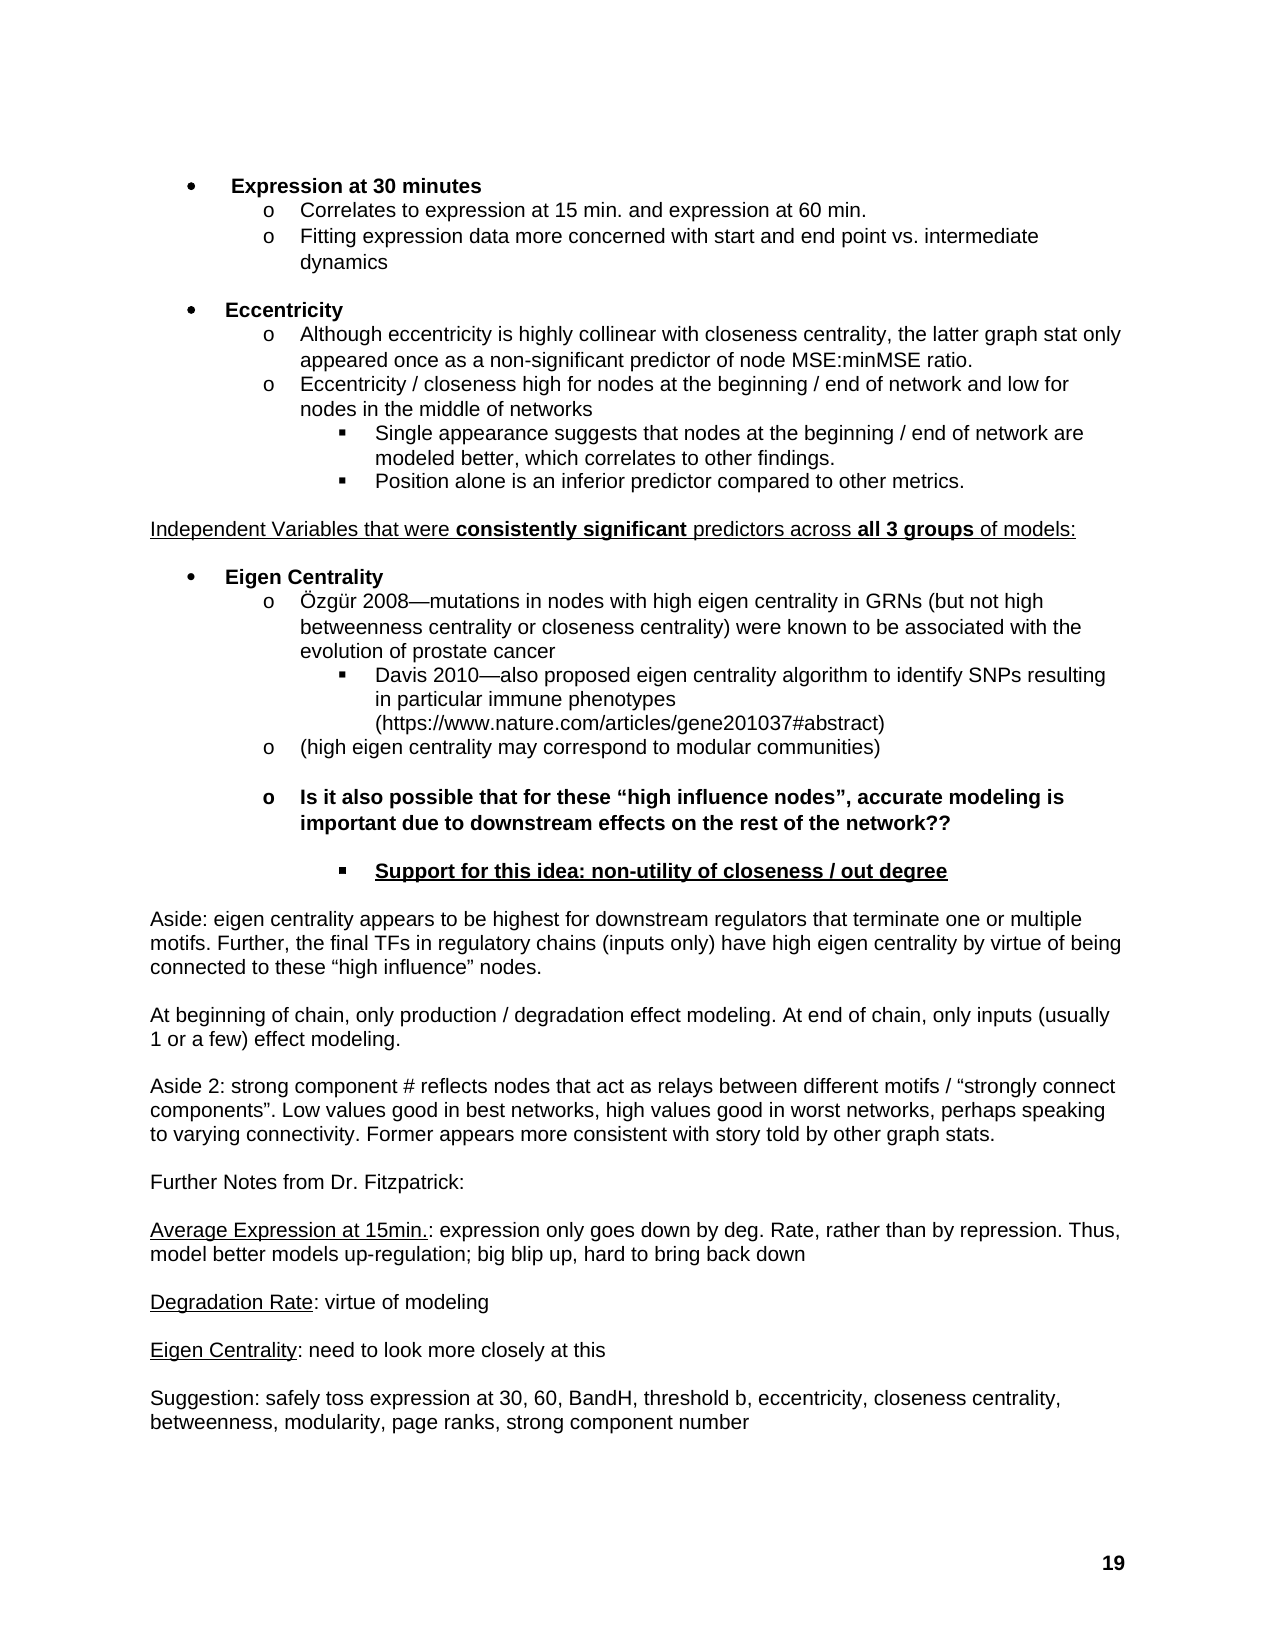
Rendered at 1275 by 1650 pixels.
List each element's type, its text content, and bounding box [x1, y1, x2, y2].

list Although eccentricity is highly collinear with closeness centrality, the latter graph stat only appeared once as a non-significant predictor of node MSE:minMSE ratio. [262, 322, 1125, 371]
list Eccentricity / closeness high for nodes at the beginning / end of network and low for nodes in the middle of networks [262, 371, 1125, 421]
list Expression at 30 minutes [187, 174, 1125, 198]
list Fitting expression data more concerned with start and end point vs. intermediate dynamics [262, 224, 1125, 274]
list Single appearance suggests that nodes at the beginning / end of network are modeled better, which correlates to other findings. [337, 421, 1125, 469]
text At beginning of chain, only production / degradation effect modeling. At end of chain, only inputs (usually 1 or a few) effect modeling. [150, 1002, 1125, 1050]
list (high eigen centrality may correspond to modular communities) [262, 735, 1125, 761]
list Is it also possible that for these “high influence nodes”, accurate modeling is important due to downstream effects on the rest of the network?? [262, 785, 1125, 834]
text Suggestion: safely toss expression at 30, 60, BandH, threshold b, eccentricity, closeness centrality, betweenness, modularity, page ranks, strong component number [150, 1386, 1125, 1434]
list Özgür 2008—mutations in nodes with high eigen centrality in GRNs (but not high betweenness centrality or closeness centrality) were known to be associated with the evolution of prostate cancer [262, 589, 1125, 663]
text Independent Variables that were consistently significant predictors across all 3 groups of models: [150, 517, 1125, 541]
text Aside: eigen centrality appears to be highest for downstream regulators that terminate one or multiple motifs. Further, the final TFs in regulatory chains (inputs only) have high eigen centrality by virtue of being connected to these “high influence” nodes. [150, 907, 1125, 978]
text Average Expression at 15min.: expression only goes down by deg. Rate, rather than by repression. Thus, model better models up-regulation; big blip up, hard to bring back down [150, 1218, 1125, 1266]
list Eigen Centrality [187, 565, 1125, 589]
list Correlates to expression at 15 min. and expression at 60 min. [262, 198, 1125, 224]
text Eigen Centrality: need to look more closely at this [150, 1338, 1125, 1362]
list Position alone is an inferior predictor compared to other metrics. [337, 469, 1125, 493]
text Further Notes from Dr. Fitzpatrick: [150, 1170, 1125, 1194]
list Support for this idea: non-utility of closeness / out degree [337, 858, 1125, 883]
list Eccentricity [187, 298, 1125, 322]
list Davis 2010—also proposed eigen centrality algorithm to identify SNPs resulting in particular immune phenotypes (https://www.nature.com/articles/gene201037#abstract) [337, 663, 1125, 735]
text Degradation Rate: virtue of modeling [150, 1290, 1125, 1314]
text Aside 2: strong component # reflects nodes that act as relays between different motifs / “strongly connect components”. Low values good in best networks, high values good in worst networks, perhaps speaking to varying connectivity. Former appears more consistent with story told by other graph stats. [150, 1074, 1125, 1146]
